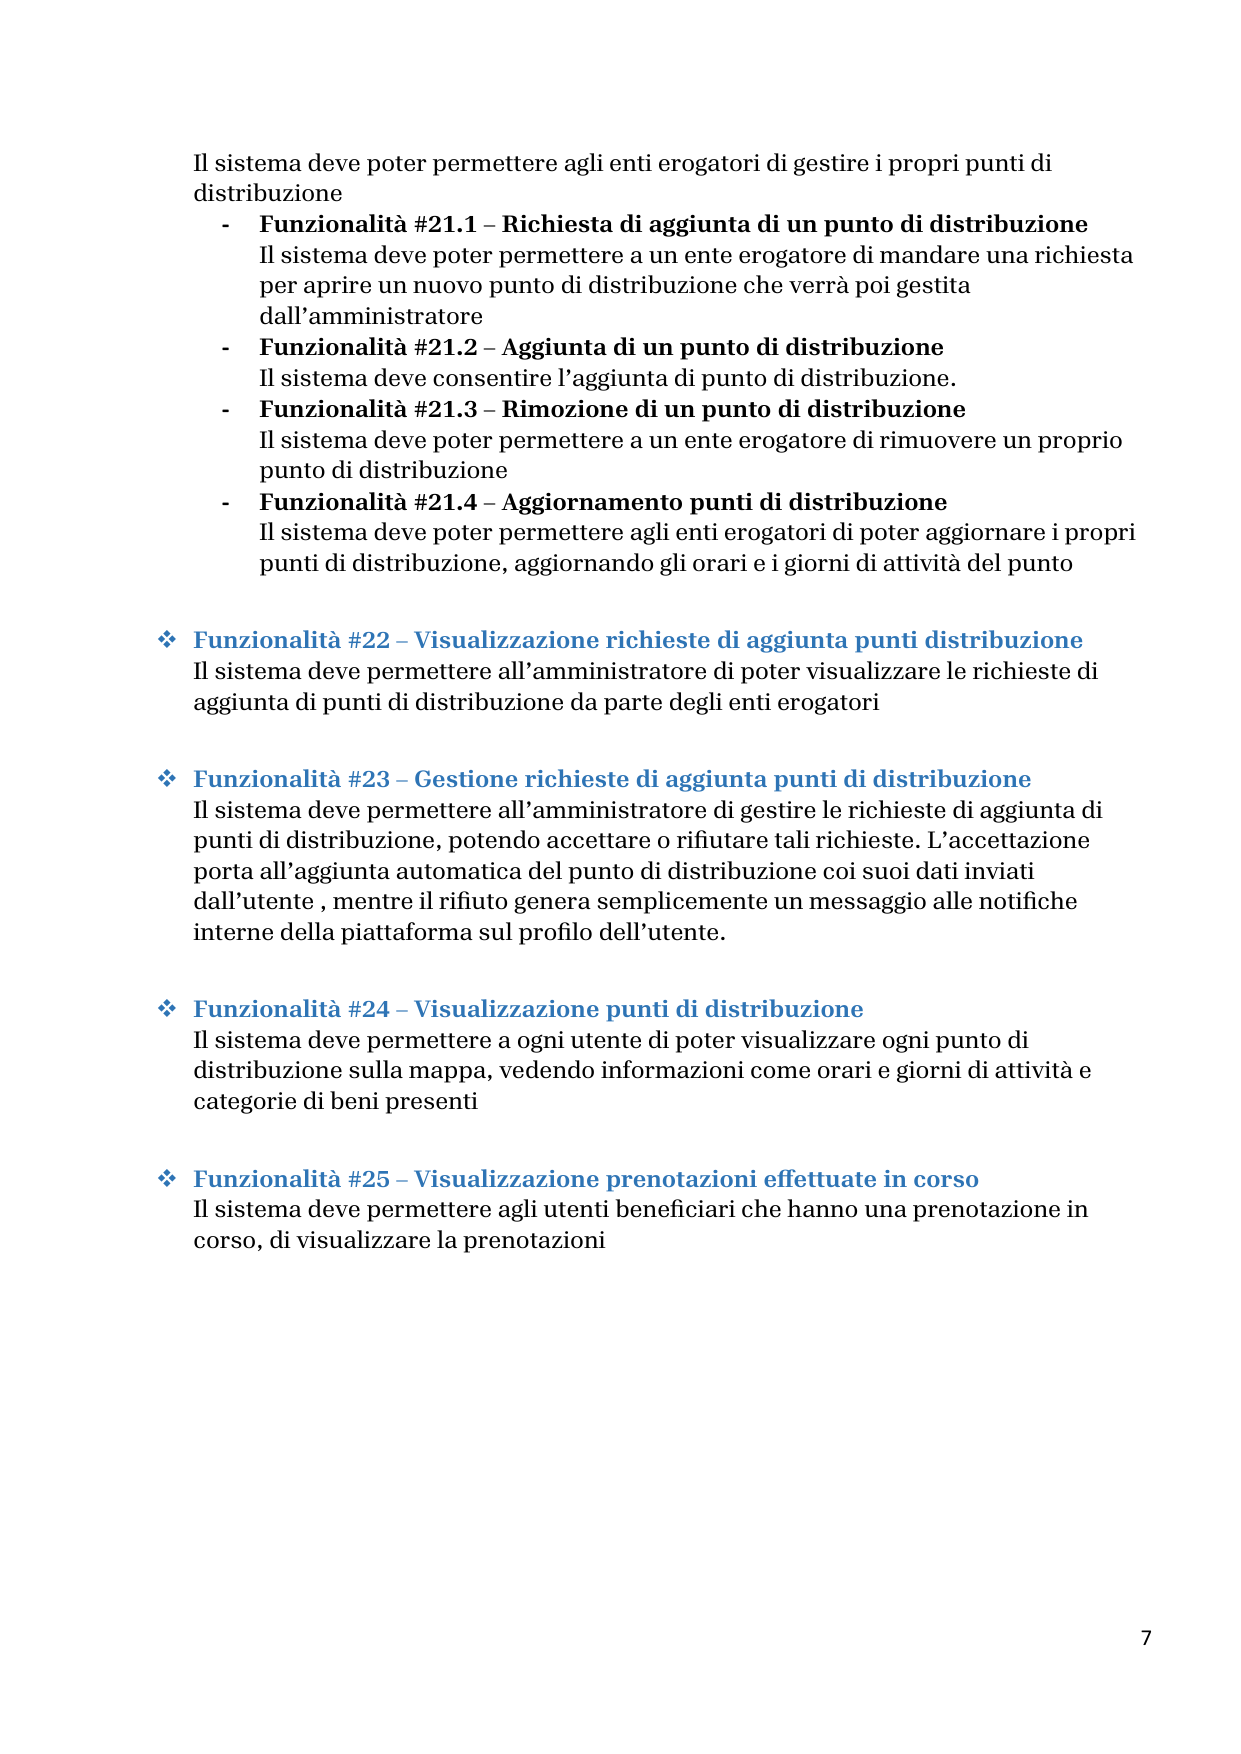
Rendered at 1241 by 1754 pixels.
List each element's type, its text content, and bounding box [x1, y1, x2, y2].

list Il sistema deve poter permettere a un ente erogatore di mandare una richiesta per aprire un nuovo punto di distribuzione che verrà poi gestita dall’amministratore [259, 240, 1152, 332]
list Il sistema deve poter permettere agli enti erogatori di poter aggiornare i propri punti di distribuzione, aggiornando gli orari e i giorni di attività del punto [259, 517, 1152, 578]
list Funzionalità #23 – Gestione richieste di aggiunta punti di distribuzione [156, 764, 1152, 795]
list Funzionalità #21.2 – Aggiunta di un punto di distribuzione [222, 332, 1152, 363]
list Il sistema deve permettere a ogni utente di poter visualizzare ogni punto di distribuzione sulla mappa, vedendo informazioni come orari e giorni di attività e categorie di beni presenti [193, 1025, 1152, 1117]
list Il sistema deve permettere agli utenti beneficiari che hanno una prenotazione in corso, di visualizzare la prenotazioni [193, 1194, 1152, 1255]
list Il sistema deve consentire l’aggiunta di punto di distribuzione. [259, 363, 1152, 393]
list Funzionalità #21.3 – Rimozione di un punto di distribuzione [222, 393, 1152, 425]
list Il sistema deve permettere all’amministratore di gestire le richieste di aggiunta di punti di distribuzione, potendo accettare o rifiutare tali richieste. L’accettazione porta all’aggiunta automatica del punto di distribuzione coi suoi dati inviati dall’utente , mentre il rifiuto genera semplicemente un messaggio alle notifiche interne della piattaforma sul profilo dell’utente. [193, 795, 1152, 947]
list Funzionalità #24 – Visualizzazione punti di distribuzione [156, 994, 1152, 1025]
list Il sistema deve permettere all’amministratore di poter visualizzare le richieste di aggiunta di punti di distribuzione da parte degli enti erogatori [193, 656, 1152, 717]
list Funzionalità #21.4 – Aggiornamento punti di distribuzione [222, 486, 1152, 517]
list Funzionalità #22 – Visualizzazione richieste di aggiunta punti distribuzione [156, 625, 1152, 656]
list Funzionalità #25 – Visualizzazione prenotazioni effettuate in corso [156, 1164, 1152, 1194]
list Funzionalità #21.1 – Richiesta di aggiunta di un punto di distribuzione [222, 209, 1152, 240]
list Il sistema deve poter permettere agli enti erogatori di gestire i propri punti di distribuzione [193, 148, 1152, 209]
list Il sistema deve poter permettere a un ente erogatore di rimuovere un proprio punto di distribuzione [259, 425, 1152, 486]
